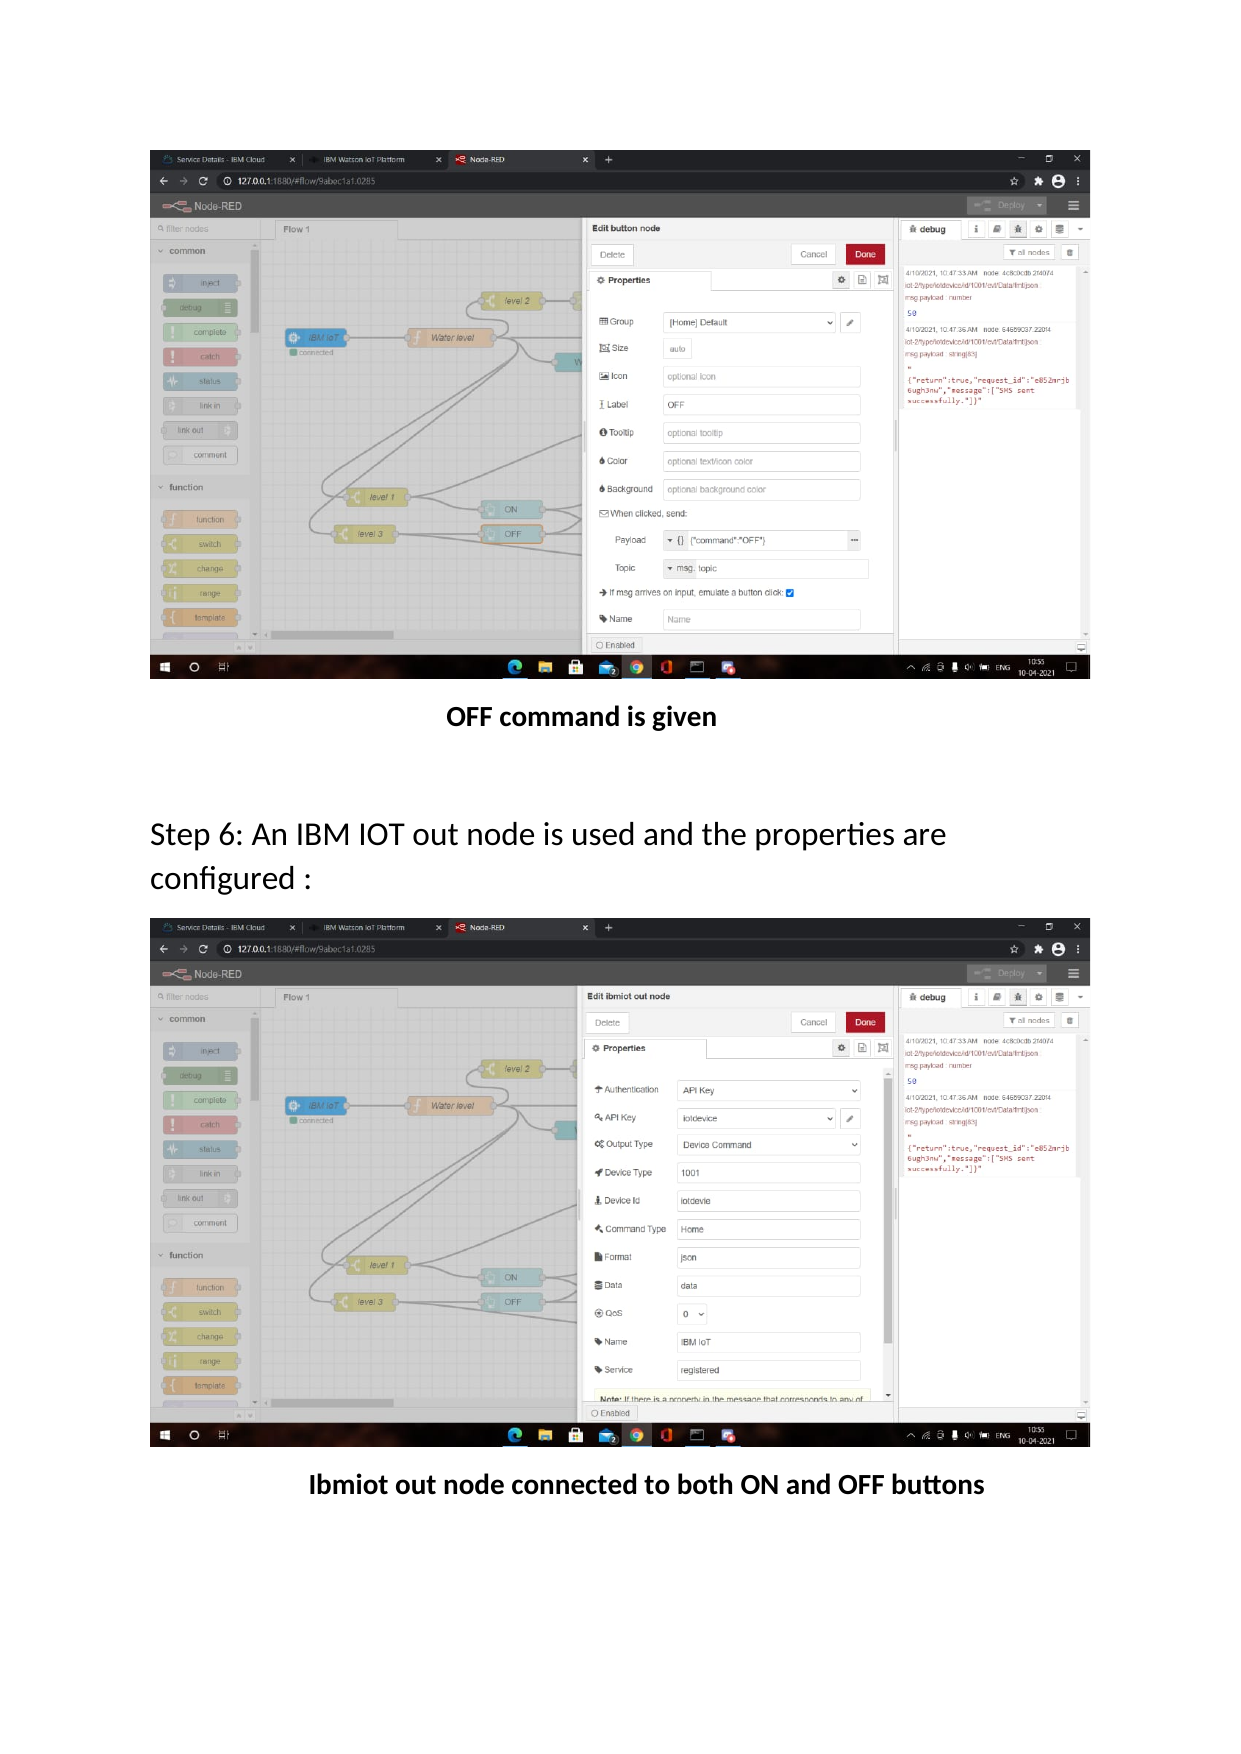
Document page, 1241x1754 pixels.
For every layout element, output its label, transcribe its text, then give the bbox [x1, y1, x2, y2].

text OFF command is given [150, 698, 1090, 733]
text Ibmiot out node connected to both ON and OFF buttons [150, 1466, 1090, 1501]
text Step 6: An IBM IOT out node is used and the properties are configured : [150, 813, 1090, 898]
picture [150, 150, 1091, 679]
picture [150, 918, 1091, 1447]
